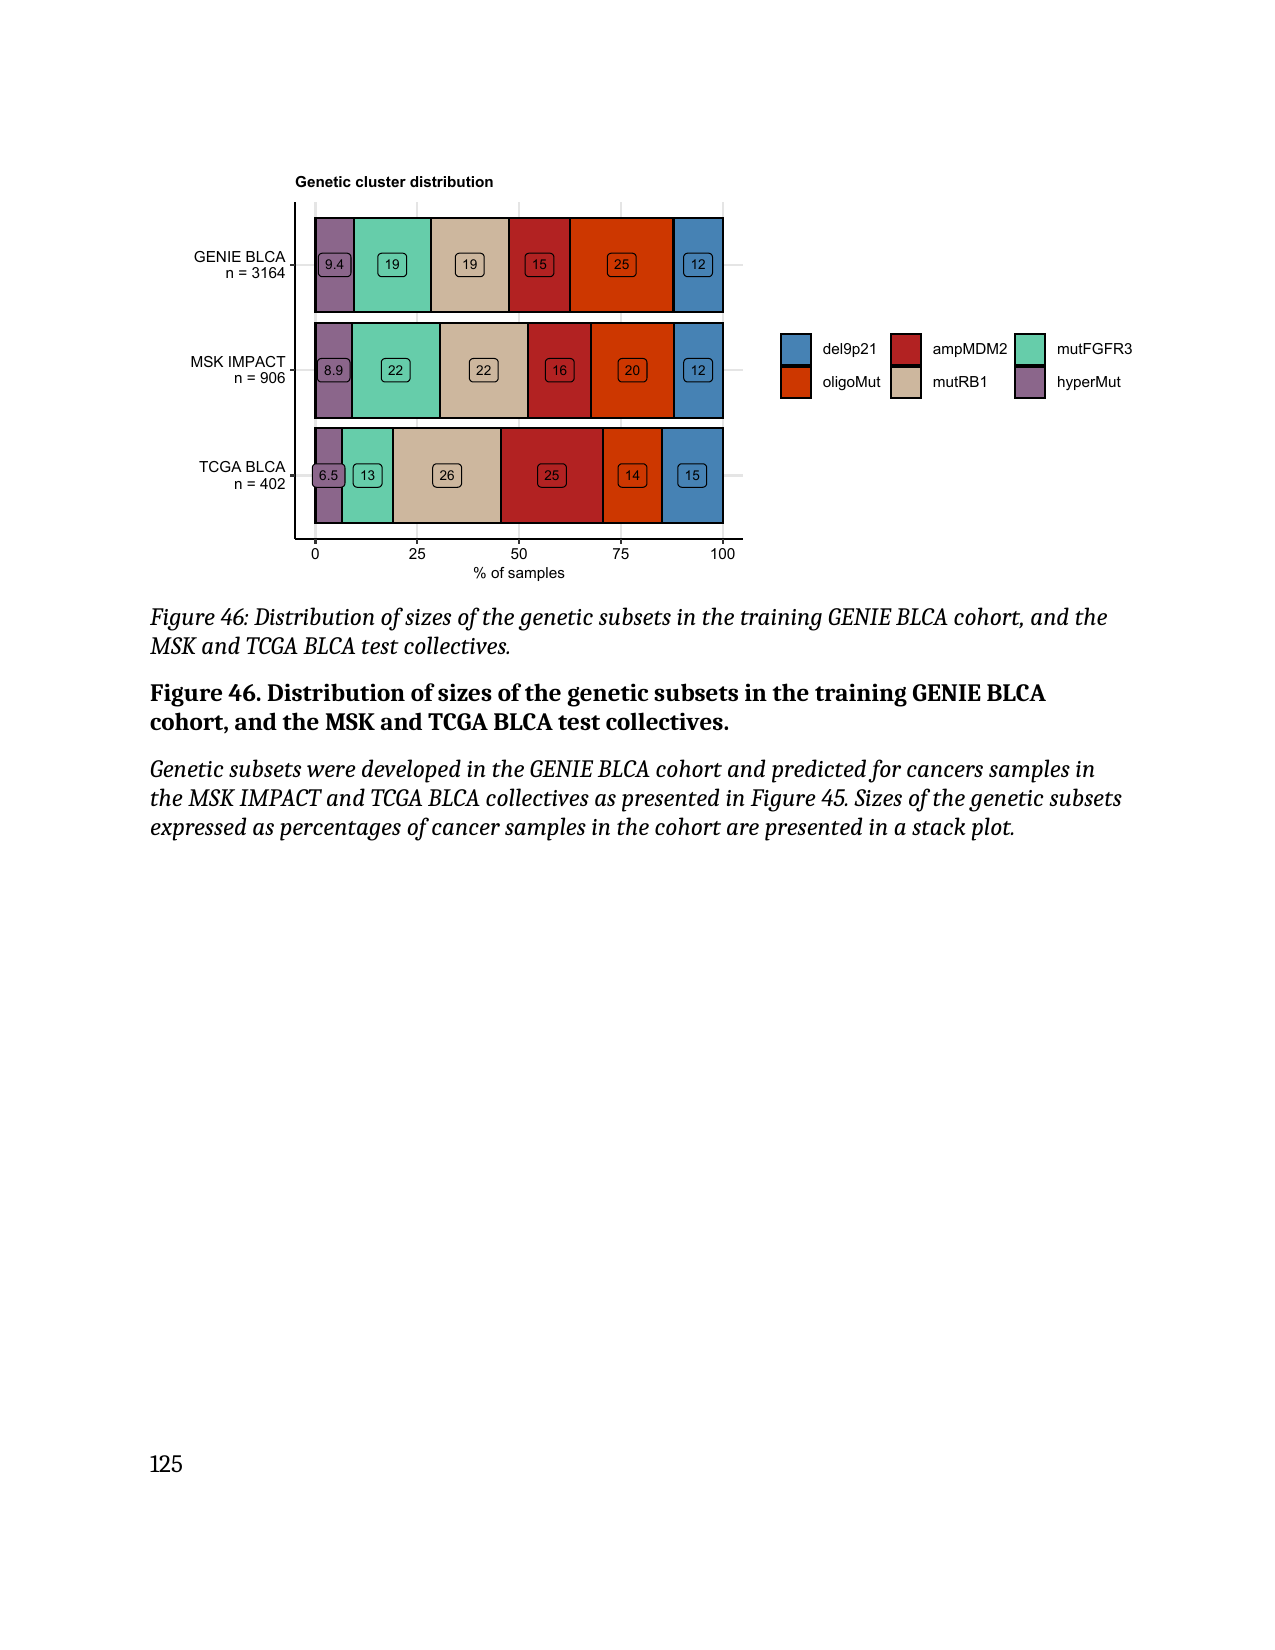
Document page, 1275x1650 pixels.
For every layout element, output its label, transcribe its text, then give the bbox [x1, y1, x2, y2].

text Figure 46. Distribution of sizes of the genetic subsets in the training GENIE BLCA cohort, and the MSK and TCGA BLCA test collectives. [150, 679, 1125, 737]
text Genetic subsets were developed in the GENIE BLCA cohort and predicted for cancers samples in the MSK IMPACT and TCGA BLCA collectives as presented in Figure 45. Sizes of the genetic subsets expressed as percentages of cancer samples in the cohort are presented in a stack plot. [150, 755, 1125, 842]
text Figure 46: Distribution of sizes of the genetic subsets in the training GENIE BLCA cohort, and the MSK and TCGA BLCA test collectives. [150, 603, 1125, 660]
